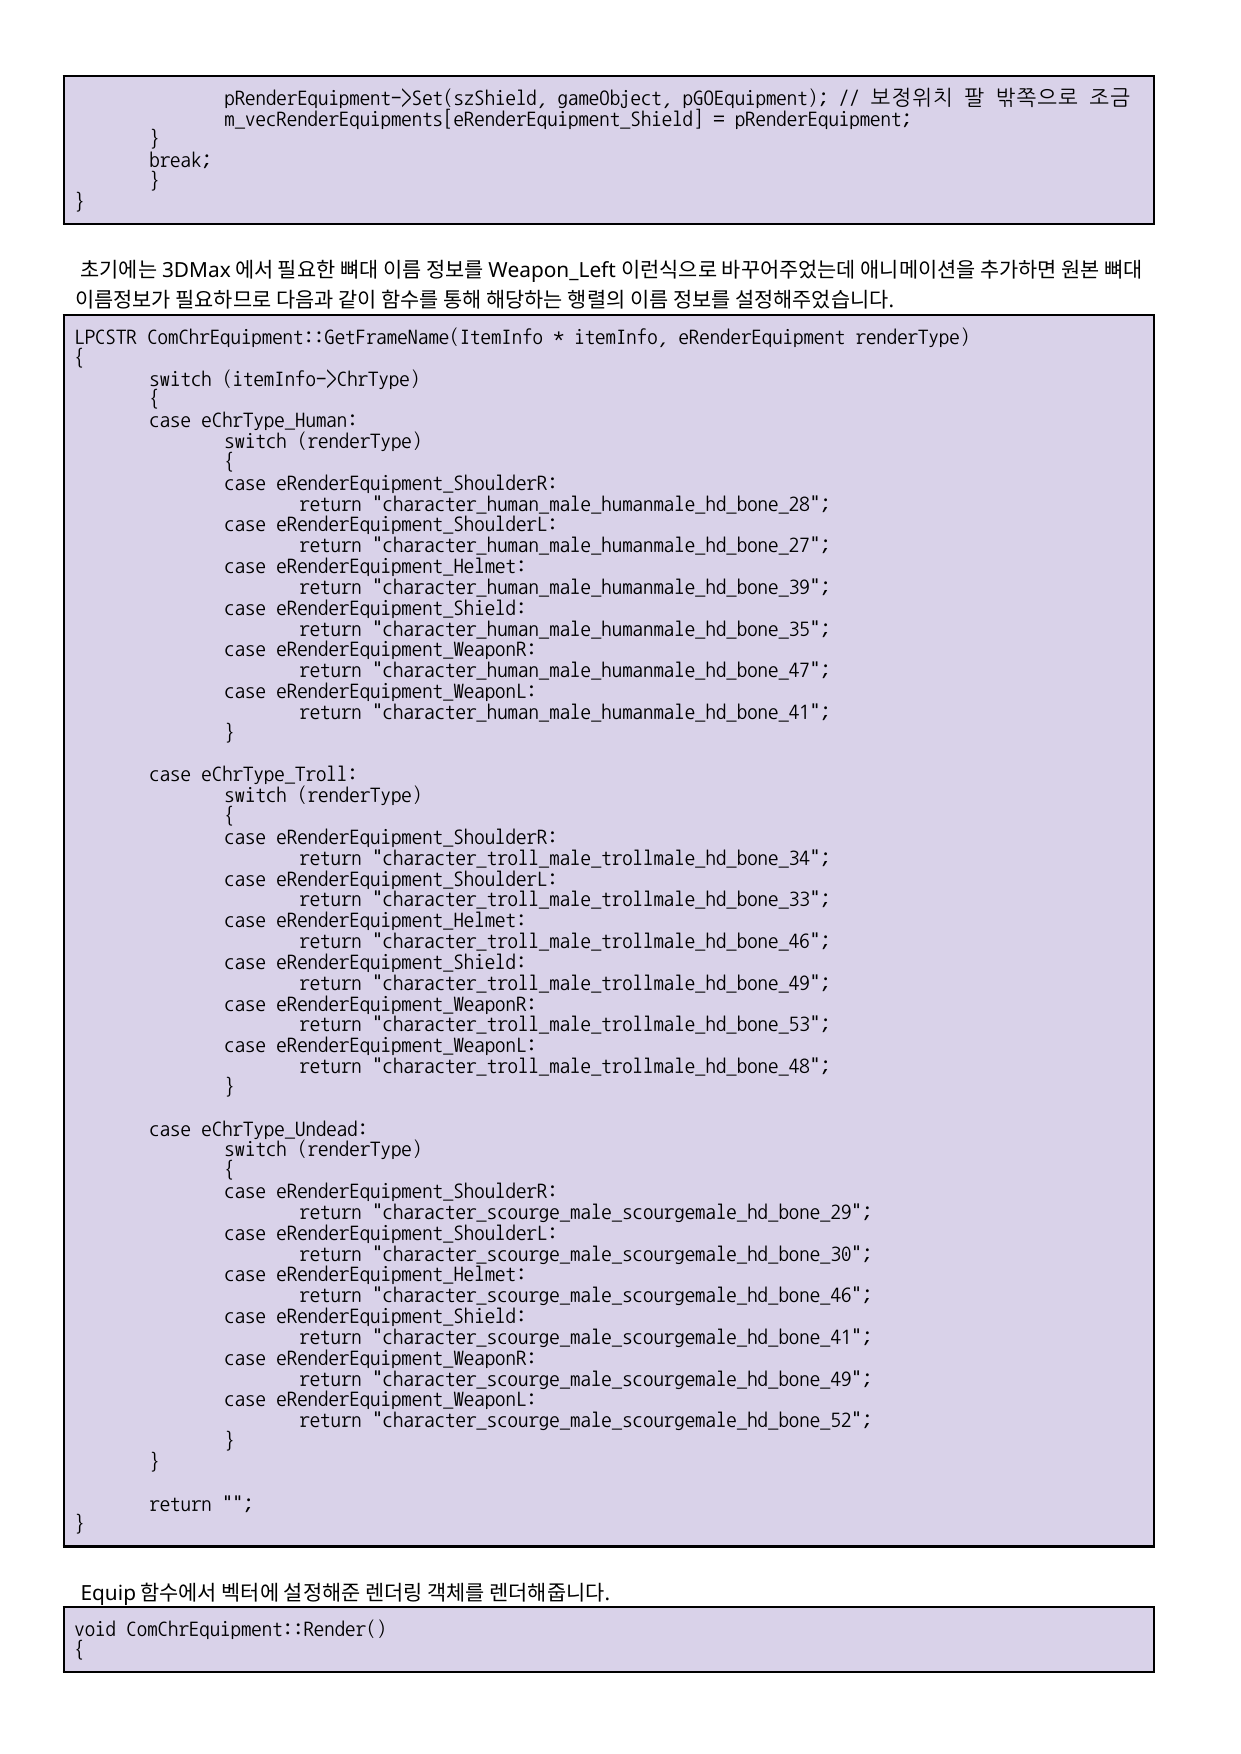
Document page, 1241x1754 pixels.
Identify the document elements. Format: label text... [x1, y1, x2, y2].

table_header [65, 1608, 1153, 1671]
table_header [65, 77, 1153, 223]
text Equip함수에서 벡터에 설정해준 렌더링 객체를 렌더해줍니다. [75, 1576, 1165, 1606]
text 초기에는 3DMax에서 필요한 뼈대 이름 정보를 Weapon_Left 이런식으로 바꾸어주었는데 애니메이션을 추가하면 원본 뼈대 이름정보가 필요하므로 다음과 같이 함수를 통해 해당하는 행렬의 이름 정보를 설정해주었습니다. [75, 253, 1165, 314]
table_header LPCSTR ComChrEquipment::GetFrameName(ItemInfo * itemInfo, eRenderEquipment renderType) { switch (itemInfo->ChrType) { case eChrType_Human: switch (renderType) { case eRenderEquipment_ShoulderR: return "character_human_male_humanmale_hd_bone_28"; case eRenderEquipment_ShoulderL: return "character_human_male_humanmale_hd_bone_27"; case eRenderEquipment_Helmet: return "character_human_male_humanmale_hd_bone_39"; case eRenderEquipment_Shield: return "character_human_male_humanmale_hd_bone_35"; case eRenderEquipment_WeaponR: return "character_human_male_humanmale_hd_bone_47"; case eRenderEquipment_WeaponL: return "character_human_male_humanmale_hd_bone_41"; } case eChrType_Troll: switch (renderType) { case eRenderEquipment_ShoulderR: return "character_troll_male_trollmale_hd_bone_34"; case eRenderEquipment_ShoulderL: return "character_troll_male_trollmale_hd_bone_33"; case eRenderEquipment_Helmet: return "character_troll_male_trollmale_hd_bone_46"; case eRenderEquipment_Shield: return "character_troll_male_trollmale_hd_bone_49"; case eRenderEquipment_WeaponR: return "character_troll_male_trollmale_hd_bone_53"; case eRenderEquipment_WeaponL: return "character_troll_male_trollmale_hd_bone_48"; } case eChrType_Undead: switch (renderType) { case eRenderEquipment_ShoulderR: return "character_scourge_male_scourgemale_hd_bone_29"; case eRenderEquipment_ShoulderL: return "character_scourge_male_scourgemale_hd_bone_30"; case eRenderEquipment_Helmet: return "character_scourge_male_scourgemale_hd_bone_46"; case eRenderEquipment_Shield: return "character_scourge_male_scourgemale_hd_bone_41"; case eRenderEquipment_WeaponR: return "character_scourge_male_scourgemale_hd_bone_49"; case eRenderEquipment_WeaponL: return "character_scourge_male_scourgemale_hd_bone_52"; } } return ""; } [65, 316, 1153, 1545]
